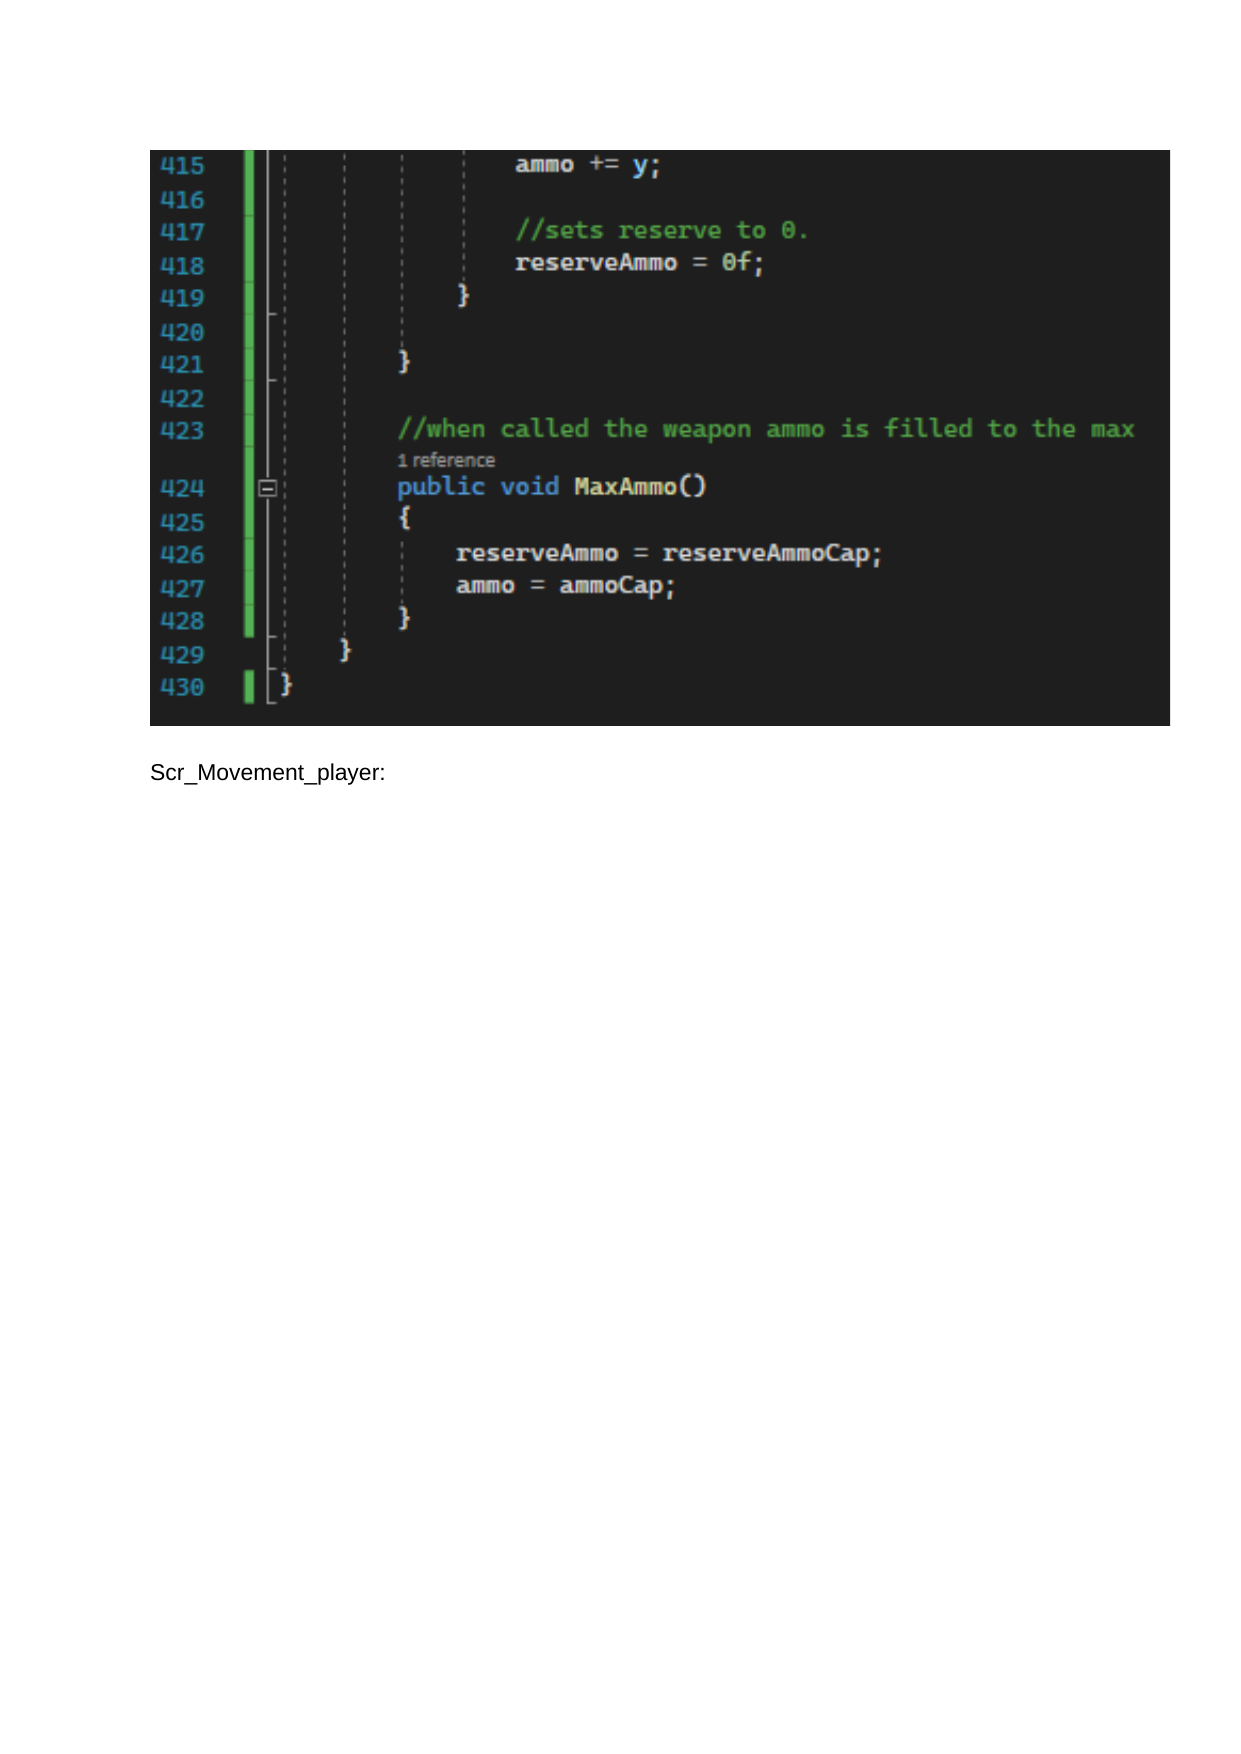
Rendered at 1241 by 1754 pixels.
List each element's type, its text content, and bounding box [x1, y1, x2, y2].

text Scr_Movement_player: [150, 759, 1090, 786]
picture [150, 150, 1171, 726]
